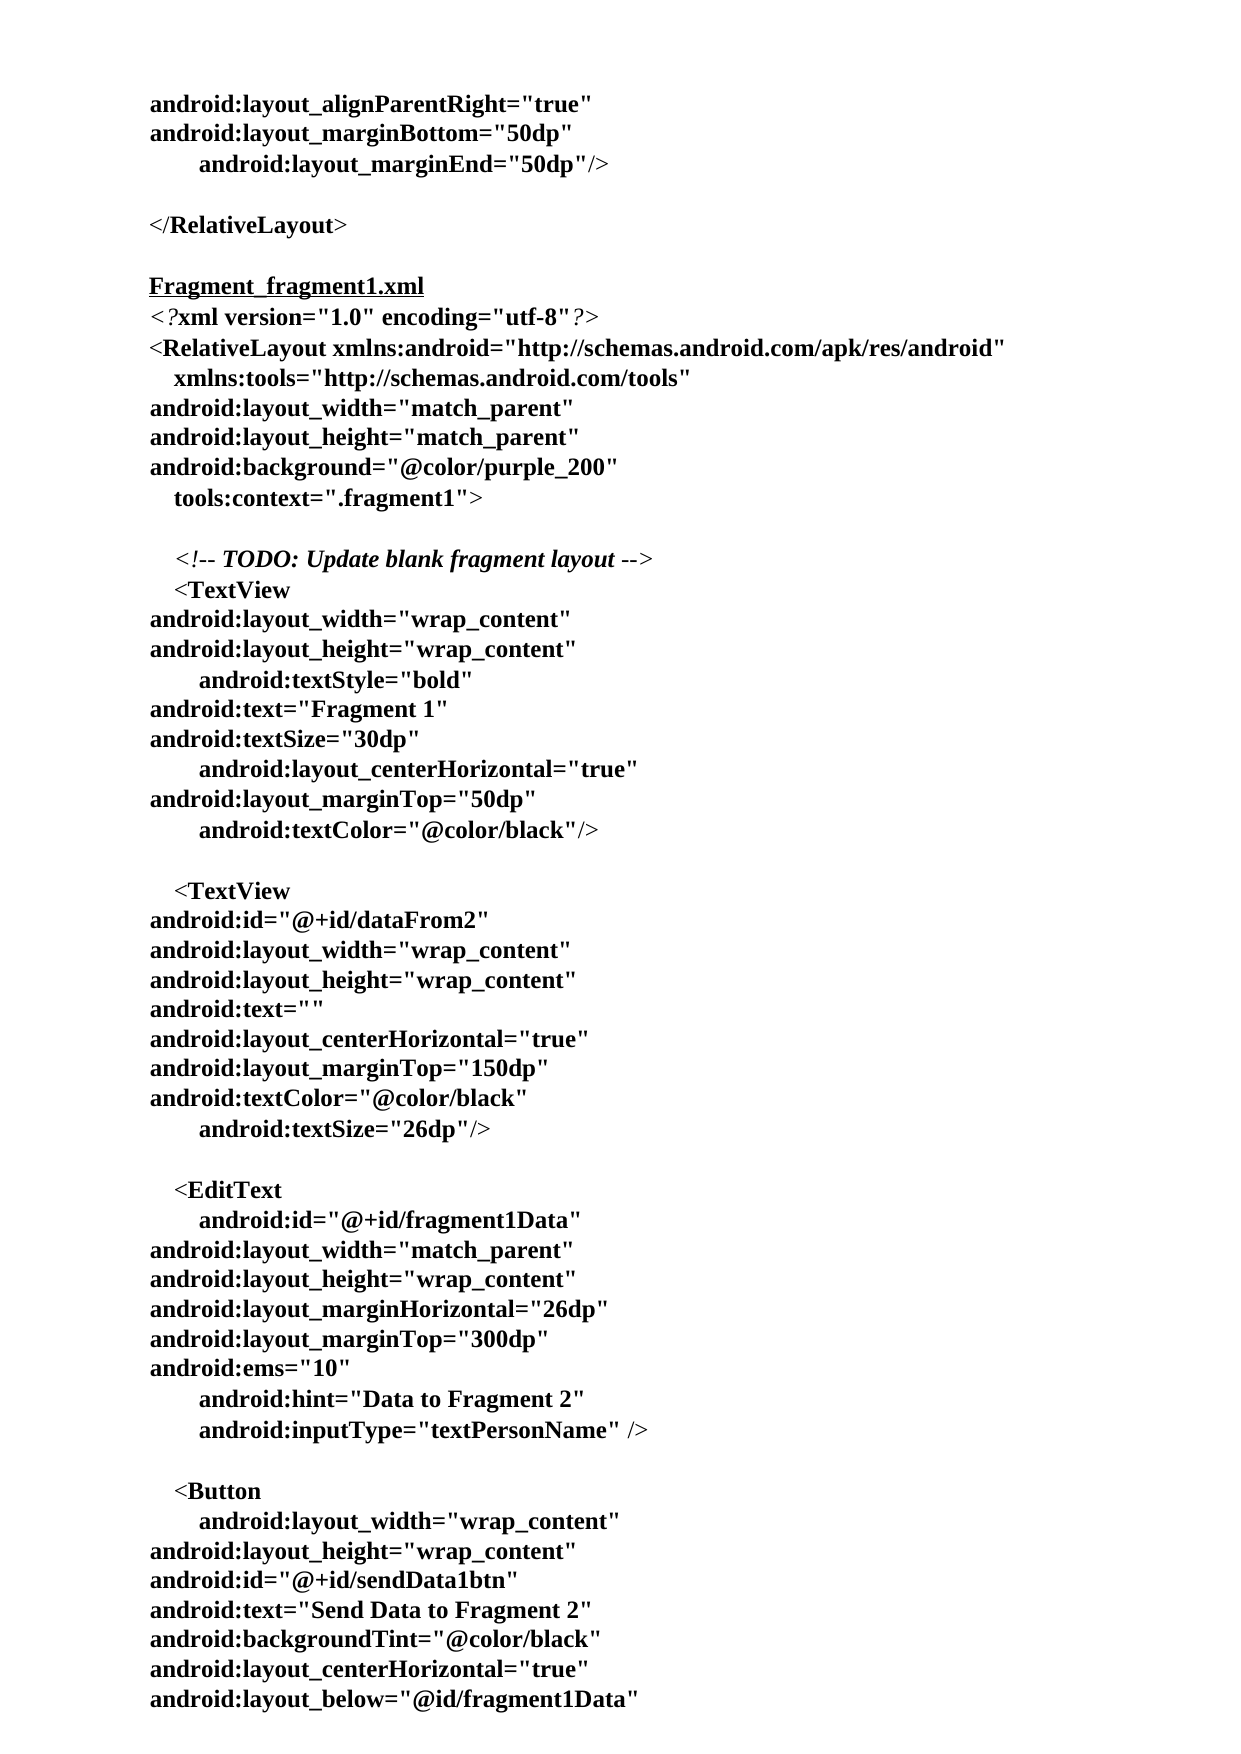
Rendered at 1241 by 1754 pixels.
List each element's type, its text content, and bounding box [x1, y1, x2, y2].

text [148, 89, 673, 147]
text <?xml version="1.0" encoding="utf-8"?> [148, 302, 673, 331]
text <EditText [148, 1175, 1135, 1204]
text android:hint="Data to Fragment 2" [148, 1384, 721, 1413]
text android:textSize="26dp"/> [148, 1114, 673, 1143]
text android:textStyle="bold" android:text="Fragment 1" android:textSize="30dp" [148, 665, 721, 753]
text android:textColor="@color/black"/> [148, 815, 721, 844]
text <Button [148, 1476, 1135, 1504]
subtitle Fragment_fragment1.xml [148, 271, 1135, 299]
text <RelativeLayout xmlns:android="http://schemas.android.com/apk/res/android" [148, 333, 1135, 361]
text <!-- TODO: Update blank fragment layout --> [148, 544, 1135, 572]
text <TextView android:id="@+id/dataFrom2" android:layout_width="wrap_content" android:layout_height="wrap_content" android:text="" android:layout_centerHorizontal="true" android:layout_marginTop="150dp" android:textColor="@color/black" [148, 876, 640, 1112]
text <TextView android:layout_width="wrap_content" android:layout_height="wrap_content" [148, 575, 721, 663]
text tools:context=".fragment1"> [148, 483, 721, 512]
text android:layout_marginEnd="50dp"/> [148, 149, 673, 178]
text android:inputType="textPersonName" /> [148, 1415, 721, 1443]
text android:id="@+id/fragment1Data" android:layout_width="match_parent" android:layout_height="wrap_content" android:layout_marginHorizontal="26dp" android:layout_marginTop="300dp" android:ems="10" [148, 1205, 673, 1382]
text </RelativeLayout> [148, 210, 1135, 239]
text android:layout_centerHorizontal="true" android:layout_marginTop="50dp" [148, 754, 673, 813]
text xmlns:tools="http://schemas.android.com/tools" android:layout_width="match_parent" android:layout_height="match_parent" android:background="@color/purple_200" [148, 363, 721, 481]
text android:layout_width="wrap_content" android:layout_height="wrap_content" android:id="@+id/sendData1btn" android:text="Send Data to Fragment 2" android:backgroundTint="@color/black" android:layout_centerHorizontal="true" android:layout_below="@id/fragment1Data" [148, 1506, 721, 1712]
